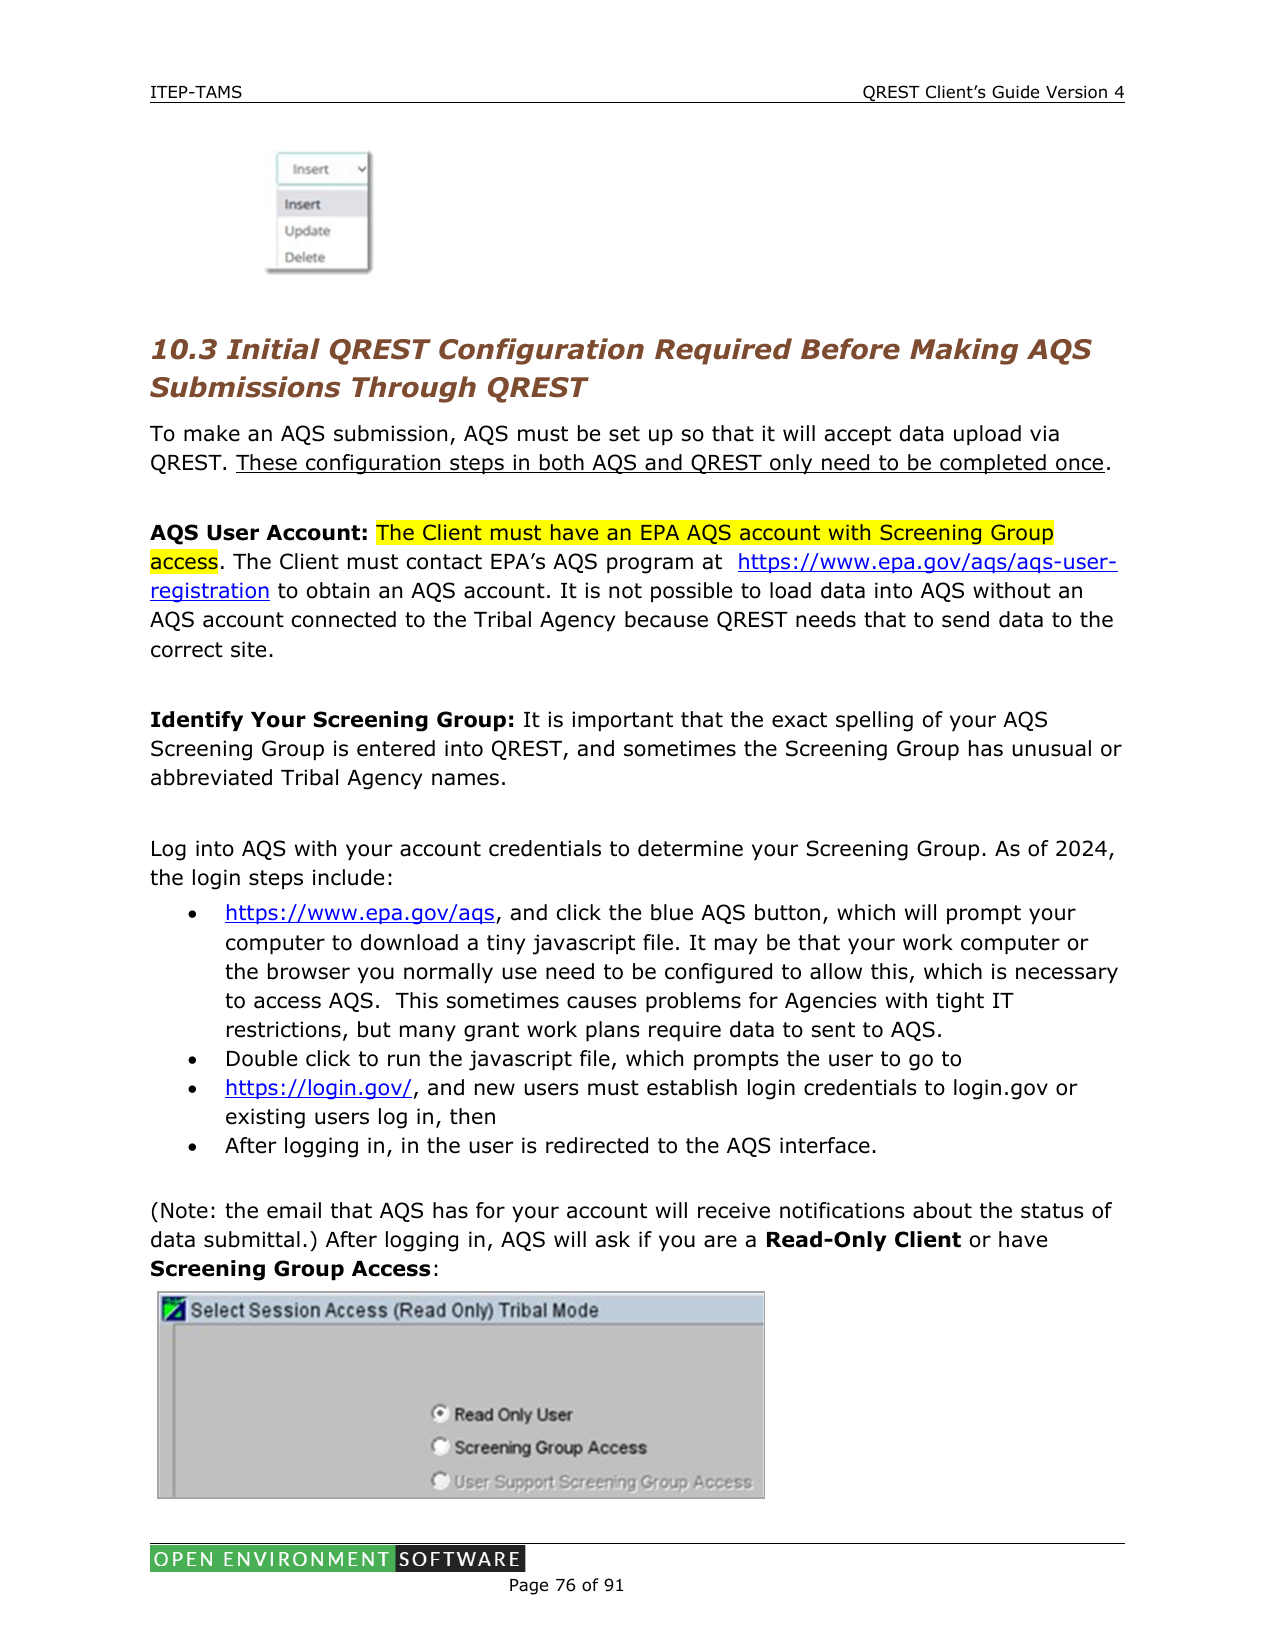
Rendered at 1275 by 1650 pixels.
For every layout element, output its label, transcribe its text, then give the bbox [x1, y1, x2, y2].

list Double click to run the javascript file, which prompts the user to go to [187, 1045, 1125, 1071]
list https://login.gov/, and new users must establish login credentials to login.gov or existing users log in, then [187, 1074, 1125, 1129]
subtitle 10.3 Initial QREST Configuration Required Before Making AQS Submissions Through QREST [150, 332, 1125, 403]
list After logging in, in the user is redirected to the AQS interface. [187, 1133, 1125, 1158]
picture [262, 150, 374, 276]
text (Note: the email that AQS has for your account will receive notifications about the status of data submittal.) After logging in, AQS will ask if you are a Read-Only Client or have Screening Group Access: [150, 1197, 1125, 1281]
text Identify Your Screening Group: It is important that the exact spelling of your AQS Screening Group is entered into QREST, and sometimes the Screening Group has unusual or abbreviated Tribal Agency names. [150, 707, 1125, 790]
picture [159, 1293, 764, 1497]
text AQS User Account: The Client must have an EPA AQS account with Screening Group access. The Client must contact EPA’s AQS program at https://www.epa.gov/aqs/aqs-user-registration to obtain an AQS account. It is not possible to load data into AQS without an AQS account connected to the Tribal Agency because QREST needs that to send data to the correct site. [150, 520, 1125, 661]
text Log into AQS with your account credentials to determine your Screening Group. As of 2024, the login steps include: [150, 835, 1125, 890]
text To make an AQS submission, AQS must be set up so that it will accept data upload via QREST. These configuration steps in both AQS and QREST only need to be completed once. [150, 420, 1125, 474]
picture [150, 1545, 526, 1572]
list https://www.epa.gov/aqs, and click the blue AQS button, which will prompt your computer to download a tiny javascript file. It may be that your work computer or the browser you normally use need to be configured to allow this, which is necessary to access AQS. This sometimes causes problems for Agencies with tight IT restrictions, but many grant work plans require data to sent to AQS. [187, 900, 1125, 1042]
